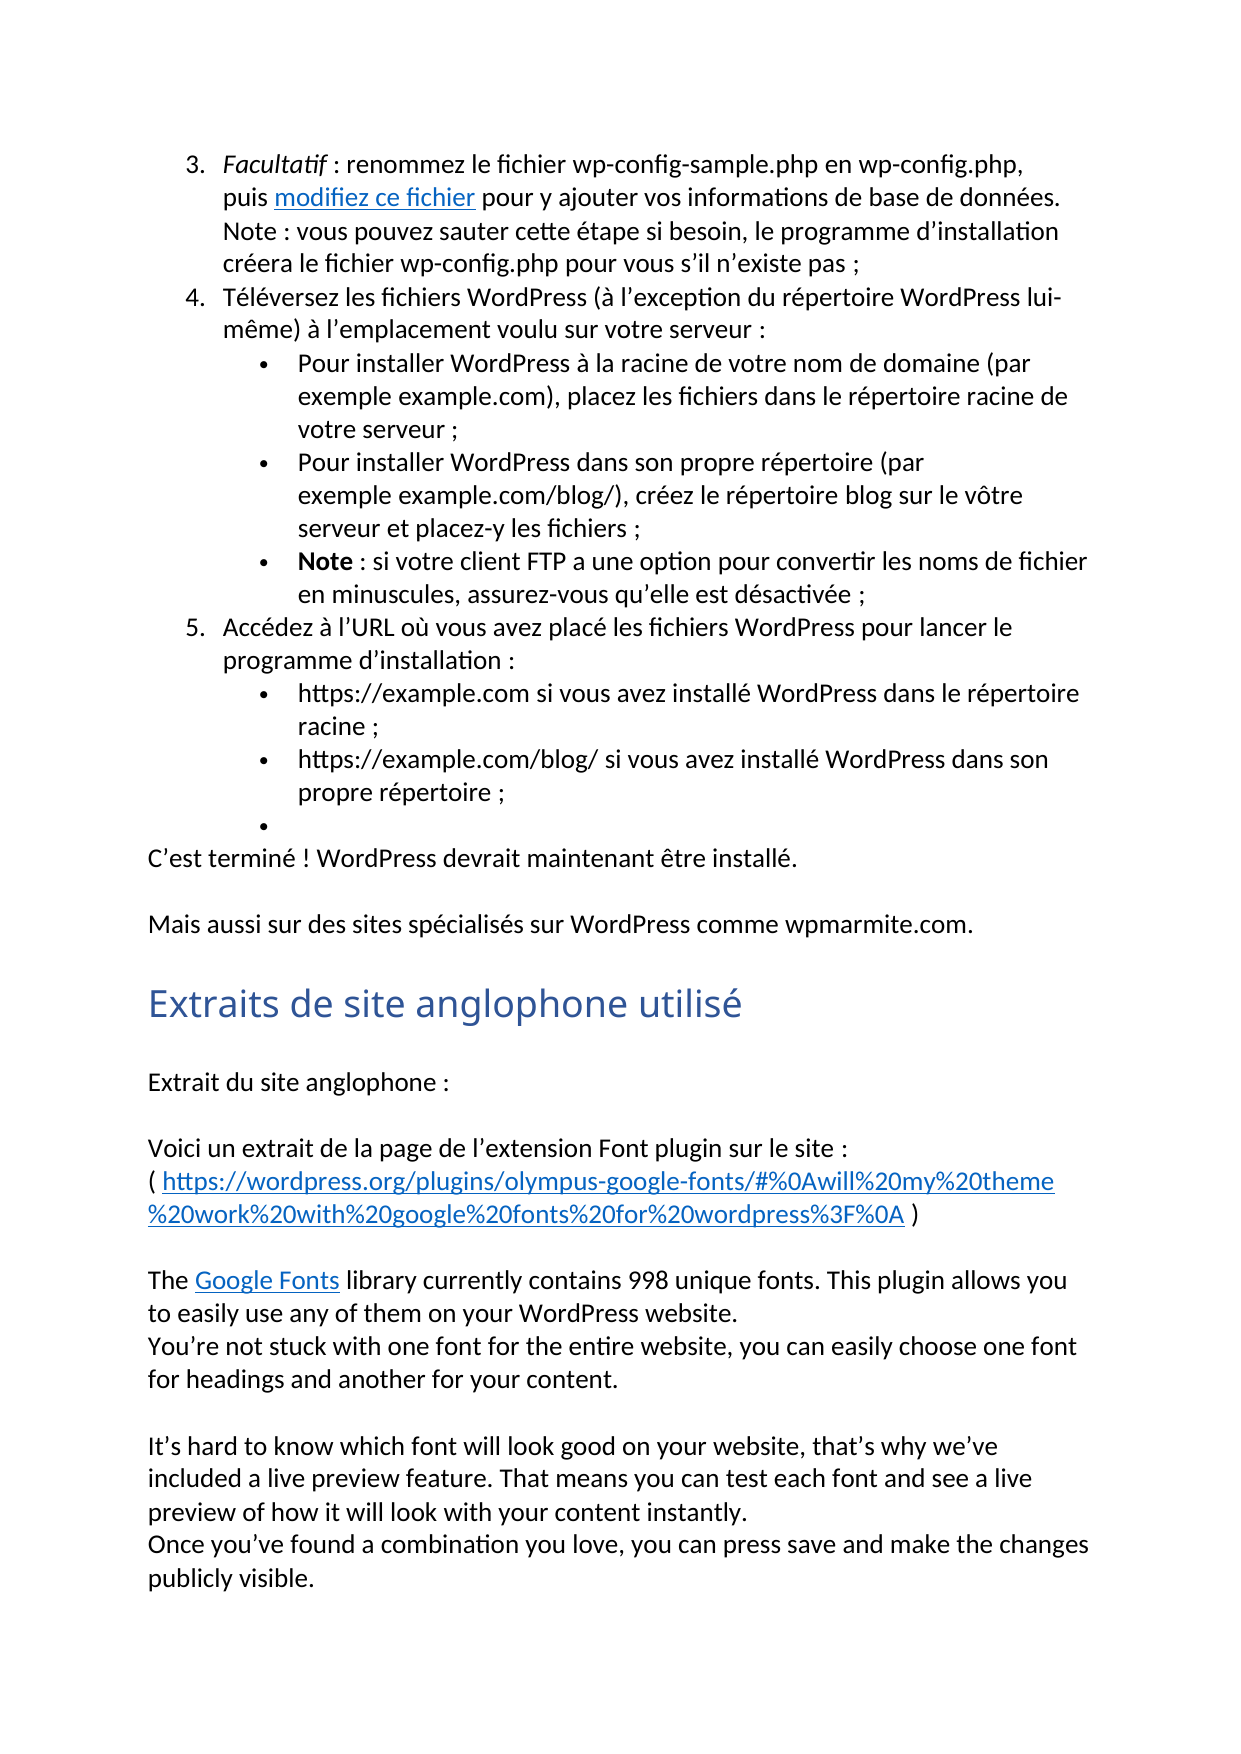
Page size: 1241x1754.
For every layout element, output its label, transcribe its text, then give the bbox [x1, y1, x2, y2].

text Once you’ve found a combination you love, you can press save and make the changes publicly visible. [148, 1528, 1093, 1594]
text Voici un extrait de la page de l’extension Font plugin sur le site : [148, 1131, 1093, 1164]
list Accédez à l’URL où vous avez placé les fichiers WordPress pour lancer le programme d’installation : [185, 610, 1093, 676]
subtitle Extraits de site anglophone utilisé [148, 977, 1093, 1028]
list Facultatif : renommez le fichier wp-config-sample.php en wp-config.php, puis modifiez ce fichier pour y ajouter vos informations de base de données. Note : vous pouvez sauter cette étape si besoin, le programme d’installation créera le fichier wp-config.php pour vous s’il n’existe pas ; [185, 148, 1093, 280]
list Pour installer WordPress dans son propre répertoire (par exemple example.com/blog/), créez le répertoire blog sur le vôtre serveur et placez-y les fichiers ; [260, 445, 1093, 544]
text The Google Fonts library currently contains 998 unique fonts. This plugin allows you to easily use any of them on your WordPress website. [148, 1263, 1093, 1329]
text Mais aussi sur des sites spécialisés sur WordPress comme wpmarmite.com. [148, 907, 1093, 940]
list Note : si votre client FTP a une option pour convertir les noms de fichier en minuscules, assurez-vous qu’elle est désactivée ; [260, 544, 1093, 610]
list Pour installer WordPress à la racine de votre nom de domaine (par exemple example.com), placez les fichiers dans le répertoire racine de votre serveur ; [260, 346, 1093, 445]
text ( https://wordpress.org/plugins/olympus-google-fonts/#%0Awill%20my%20theme%20work%20with%20google%20fonts%20for%20wordpress%3F%0A ) [148, 1164, 1093, 1231]
text Extrait du site anglophone : [148, 1065, 1093, 1098]
text It’s hard to know which font will look good on your website, that’s why we’ve included a live preview feature. That means you can test each font and see a live preview of how it will look with your content instantly. [148, 1429, 1093, 1528]
list Téléversez les fichiers WordPress (à l’exception du répertoire WordPress lui-même) à l’emplacement voulu sur votre serveur : [185, 280, 1093, 346]
list https://example.com/blog/ si vous avez installé WordPress dans son propre répertoire ; [260, 742, 1093, 808]
list https://example.com si vous avez installé WordPress dans le répertoire racine ; [260, 676, 1093, 742]
text You’re not stuck with one font for the entire website, you can easily choose one font for headings and another for your content. [148, 1329, 1093, 1396]
text C’est terminé ! WordPress devrait maintenant être installé. [148, 841, 1093, 874]
